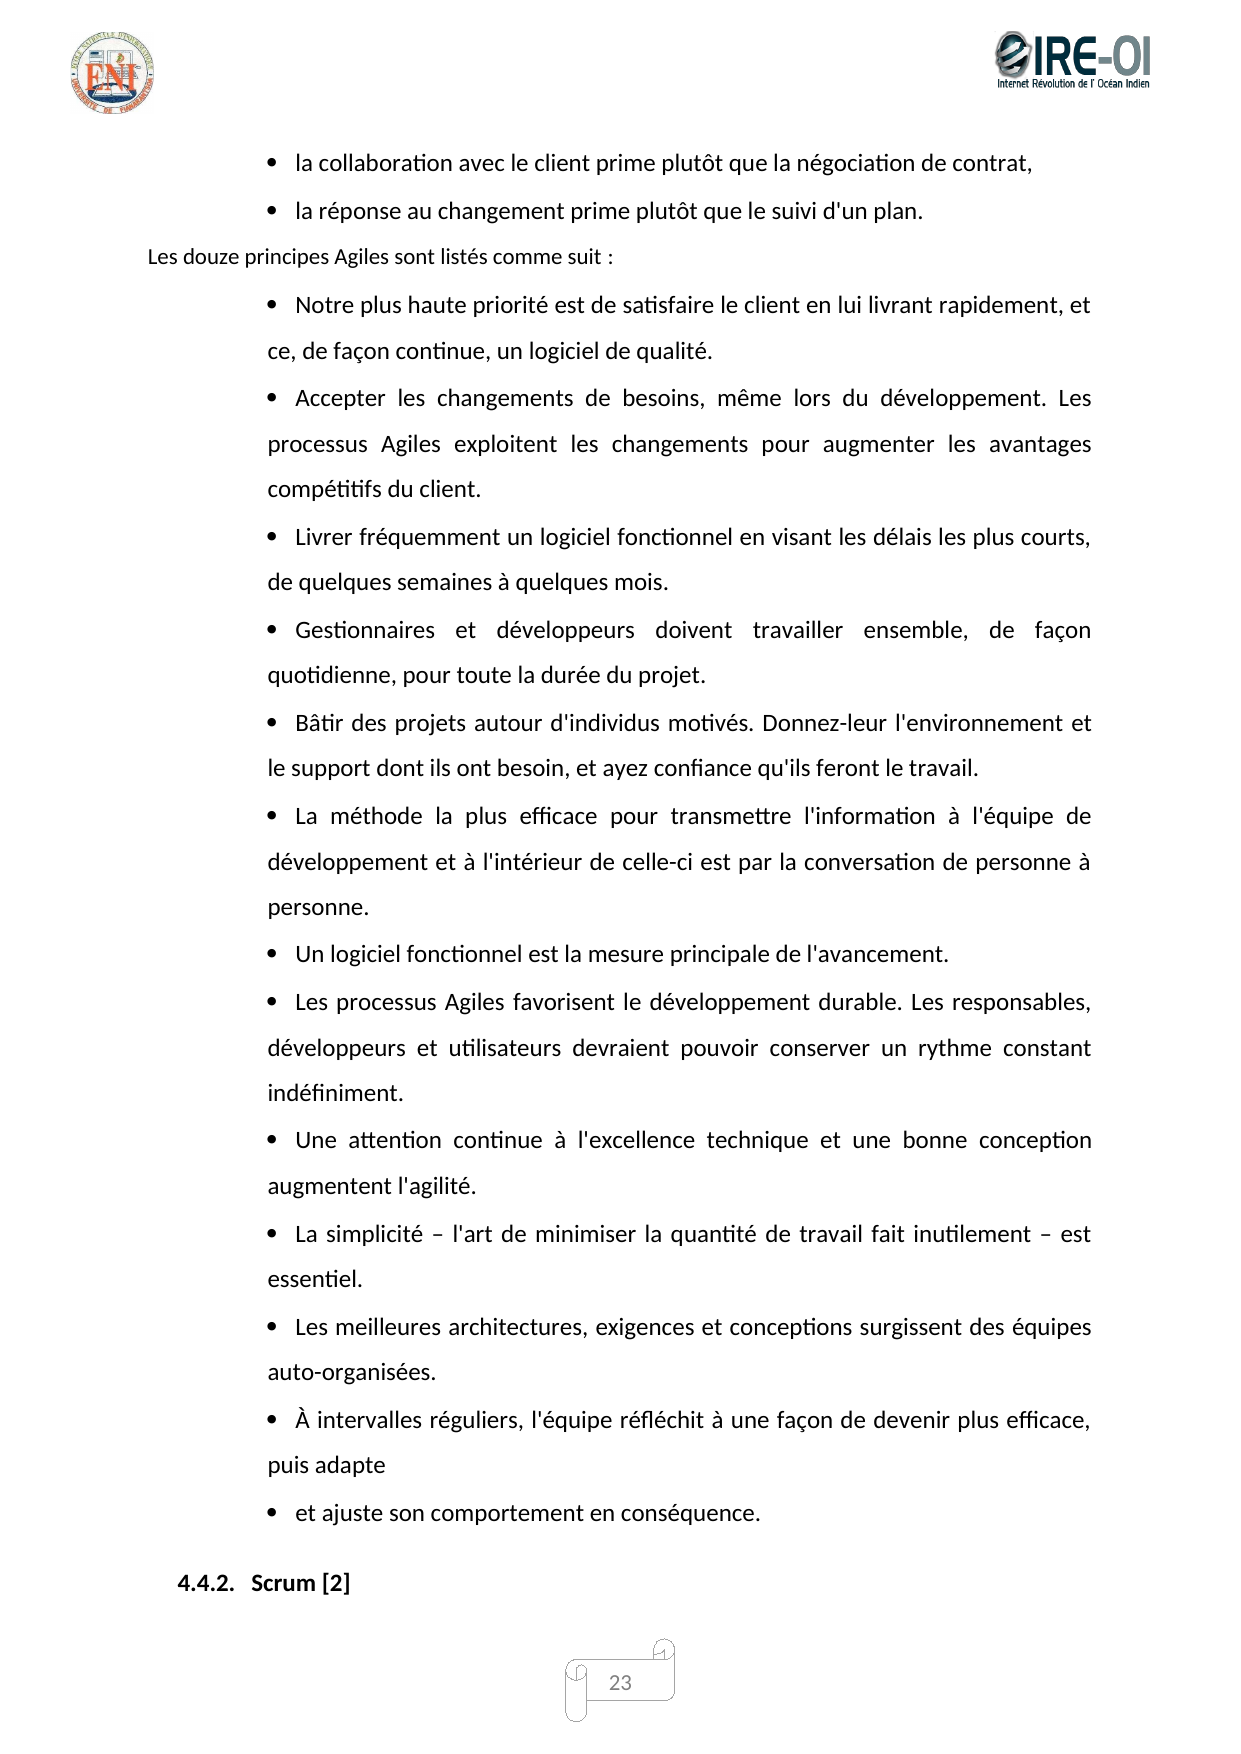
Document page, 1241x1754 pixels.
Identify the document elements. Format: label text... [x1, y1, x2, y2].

list Accepter les changements de besoins, même lors du développement. Les processus Agiles exploitent les changements pour augmenter les avantages compétitifs du client. [267, 382, 1093, 504]
list Les processus Agiles favorisent le développement durable. Les responsables, développeurs et utilisateurs devraient pouvoir conserver un rythme constant indéfiniment. [267, 986, 1093, 1108]
list À intervalles réguliers, l'équipe réfléchit à une façon de devenir plus efficace, puis adapte [267, 1404, 1093, 1480]
picture [992, 27, 1154, 95]
text Les douze principes Agiles sont listés comme suit : [148, 242, 1093, 270]
list La méthode la plus efficace pour transmettre l'information à l'équipe de développement et à l'intérieur de celle-ci est par la conversation de personne à personne. [267, 800, 1093, 922]
list Un logiciel fonctionnel est la mesure principale de l'avancement. [267, 939, 1093, 969]
list Une attention continue à l'excellence technique et une bonne conception augmentent l'agilité. [267, 1125, 1093, 1201]
list Gestionnaires et développeurs doivent travailler ensemble, de façon quotidienne, pour toute la durée du projet. [267, 614, 1093, 690]
list Les meilleures architectures, exigences et conceptions surgissent des équipes auto-organisées. [267, 1311, 1093, 1387]
list Notre plus haute priorité est de satisfaire le client en lui livrant rapidement, et ce, de façon continue, un logiciel de qualité. [267, 289, 1093, 365]
list Bâtir des projets autour d'individus motivés. Donnez-leur l'environnement et le support dont ils ont besoin, et ayez confiance qu'ils feront le travail. [267, 707, 1093, 783]
list Livrer fréquemment un logiciel fonctionnel en visant les délais les plus courts, de quelques semaines à quelques mois. [267, 521, 1093, 597]
list Scrum [2] [177, 1567, 1093, 1598]
list et ajuste son comportement en conséquence. [267, 1497, 1093, 1527]
list la collaboration avec le client prime plutôt que la négociation de contrat, [267, 148, 1093, 178]
list la réponse au changement prime plutôt que le suivi d'un plan. [267, 195, 1093, 225]
picture [70, 32, 154, 114]
list La simplicité – l'art de minimiser la quantité de travail fait inutilement – est essentiel. [267, 1218, 1093, 1294]
